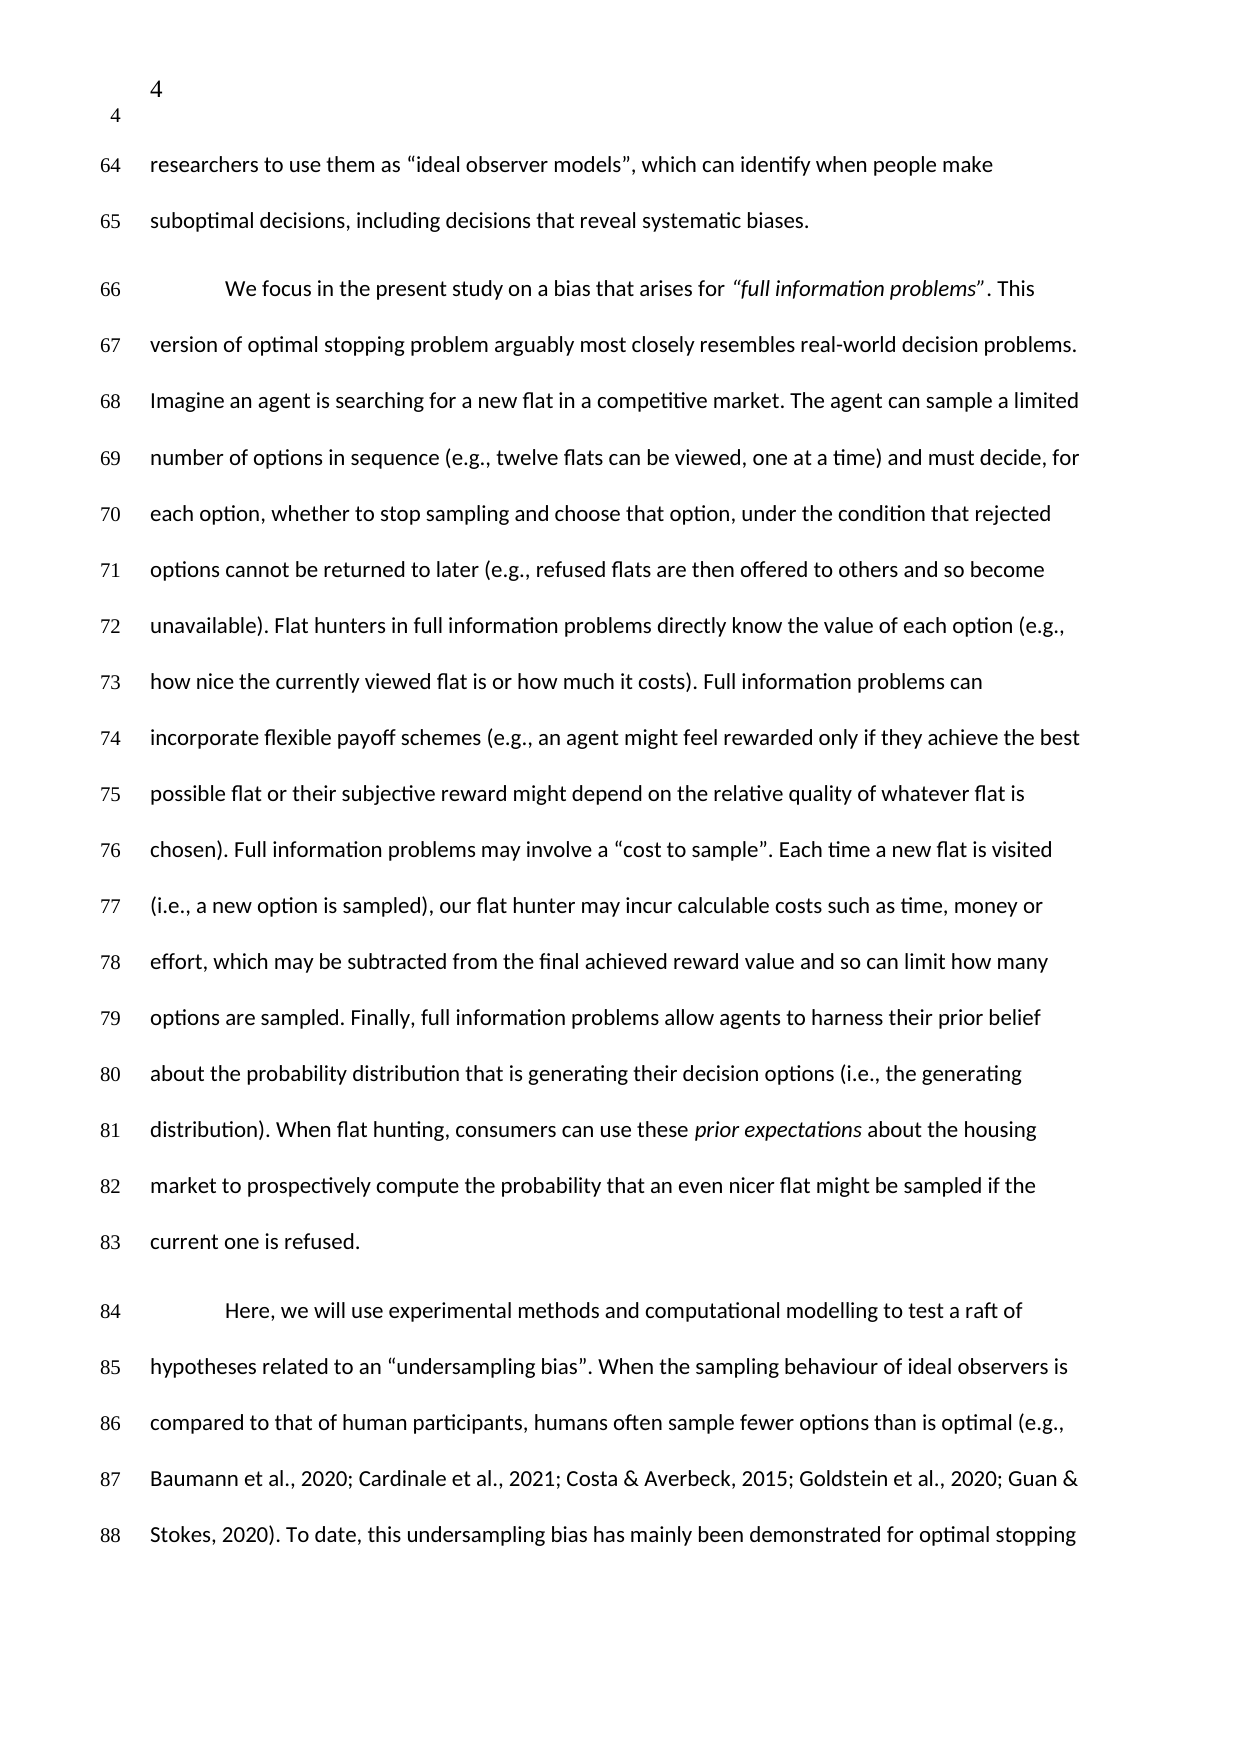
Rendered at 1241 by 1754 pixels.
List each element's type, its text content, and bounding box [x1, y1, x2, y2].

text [150, 1296, 1090, 1548]
text We focus in the present study on a bias that arises for “full information problems”. This version of optimal stopping problem arguably most closely resembles real-world decision problems. Imagine an agent is searching for a new flat in a competitive market. The agent can sample a limited number of options in sequence (e.g., twelve flats can be viewed, one at a time) and must decide, for each option, whether to stop sampling and choose that option, under the condition that rejected options cannot be returned to later (e.g., refused flats are then offered to others and so become unavailable). Flat hunters in full information problems directly know the value of each option (e.g., how nice the currently viewed flat is or how much it costs). Full information problems can incorporate flexible payoff schemes (e.g., an agent might feel rewarded only if they achieve the best possible flat or their subjective reward might depend on the relative quality of whatever flat is chosen). Full information problems may involve a “cost to sample”. Each time a new flat is visited (i.e., a new option is sampled), our flat hunter may incur calculable costs such as time, money or effort, which may be subtracted from the final achieved reward value and so can limit how many options are sampled. Finally, full information problems allow agents to harness their prior belief about the probability distribution that is generating their decision options (i.e., the generating distribution). When flat hunting, consumers can use these prior expectations about the housing market to prospectively compute the probability that an even nicer flat might be sampled if the current one is refused. [150, 274, 1090, 1255]
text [150, 150, 1090, 234]
